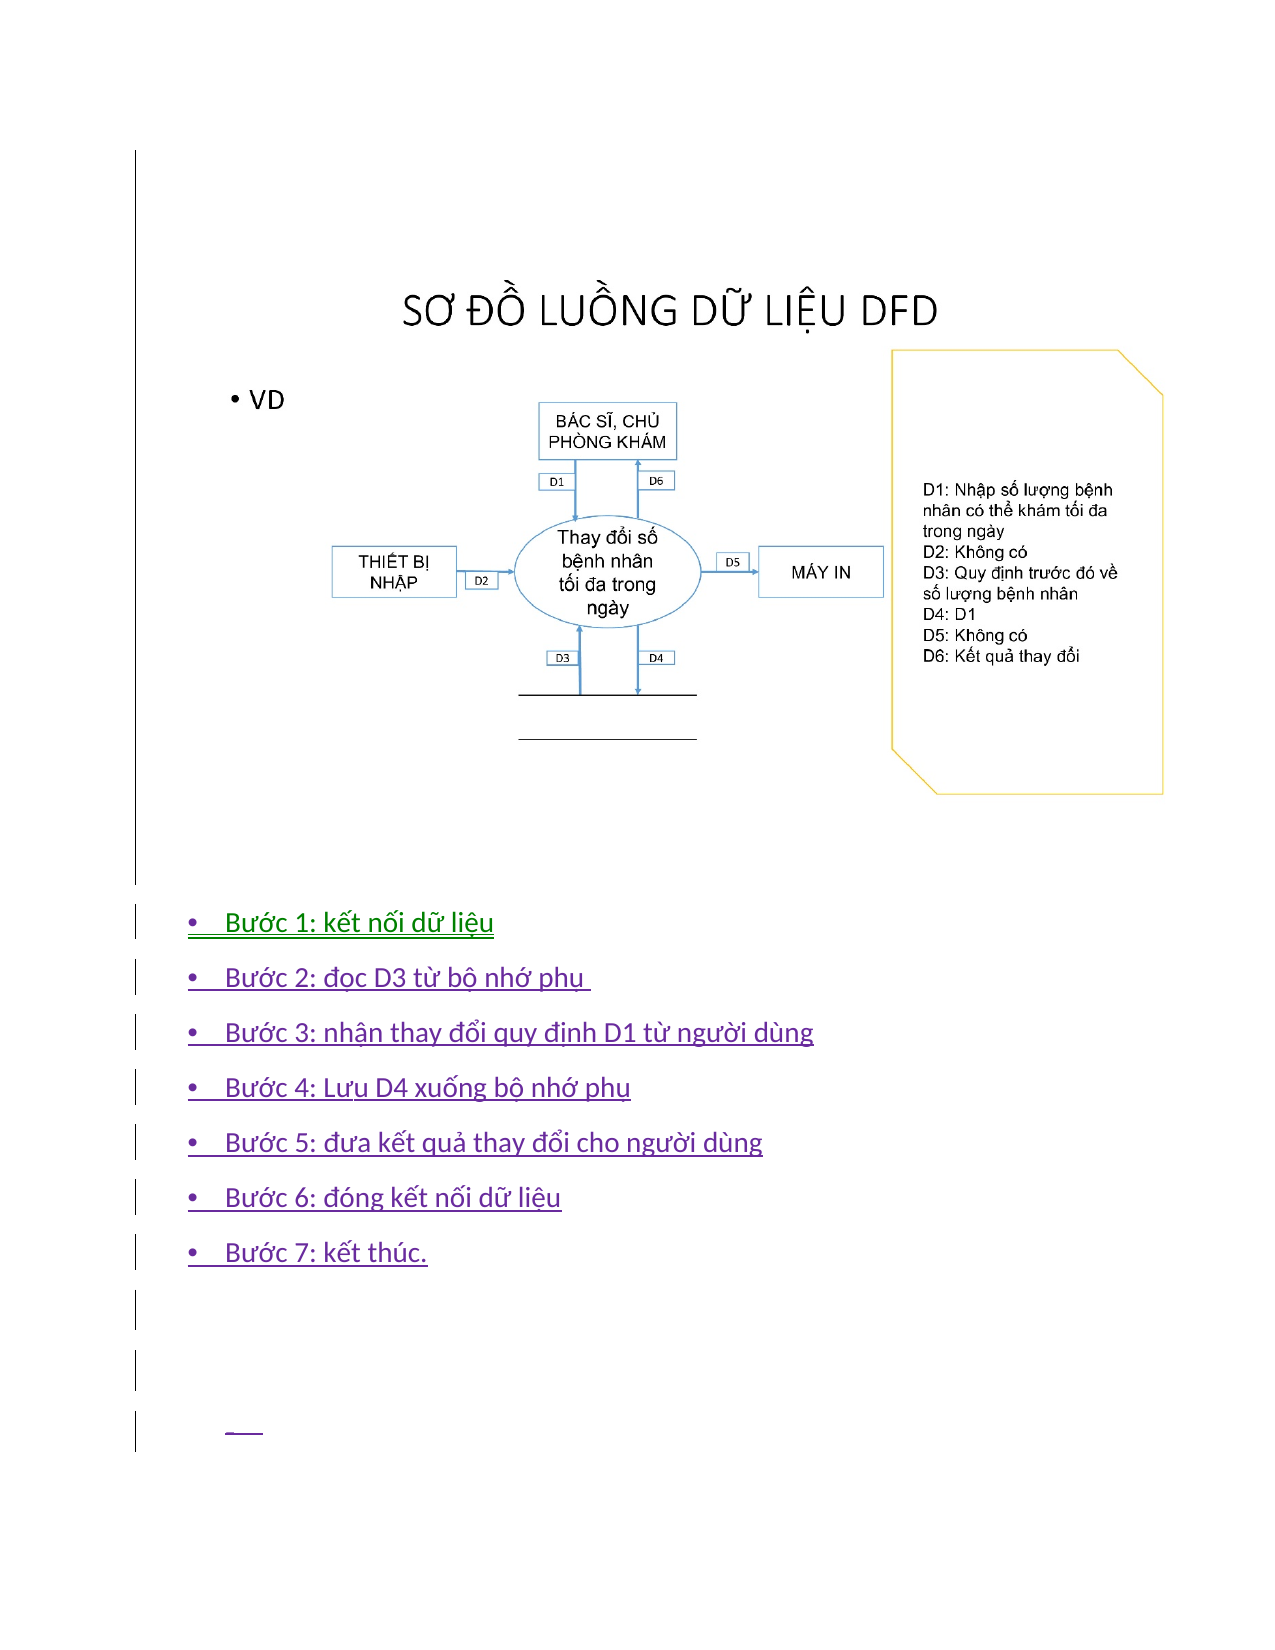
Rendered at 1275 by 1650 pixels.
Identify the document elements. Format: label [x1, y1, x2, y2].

picture [150, 150, 1190, 885]
